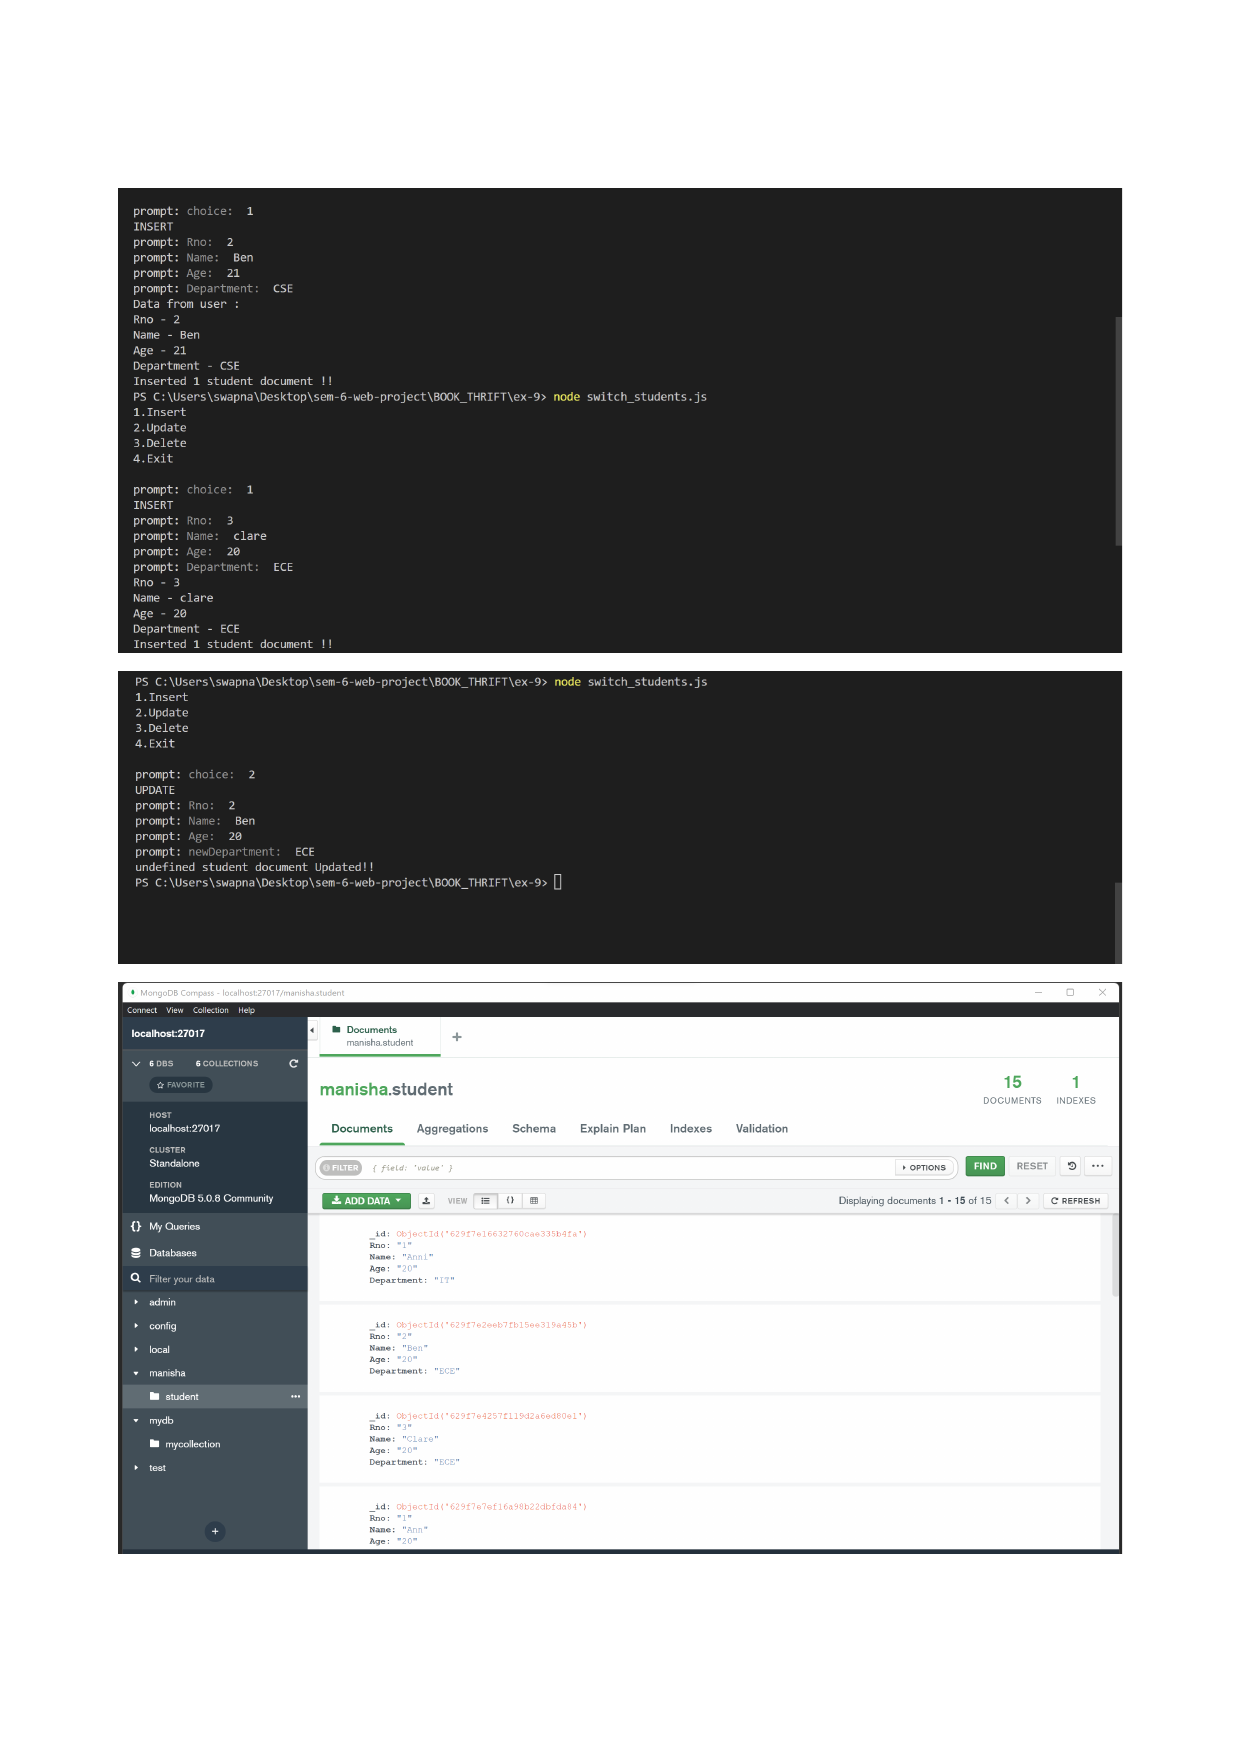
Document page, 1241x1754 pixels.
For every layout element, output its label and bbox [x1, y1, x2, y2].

picture [118, 982, 1123, 1554]
picture [118, 188, 1123, 653]
picture [118, 671, 1123, 964]
